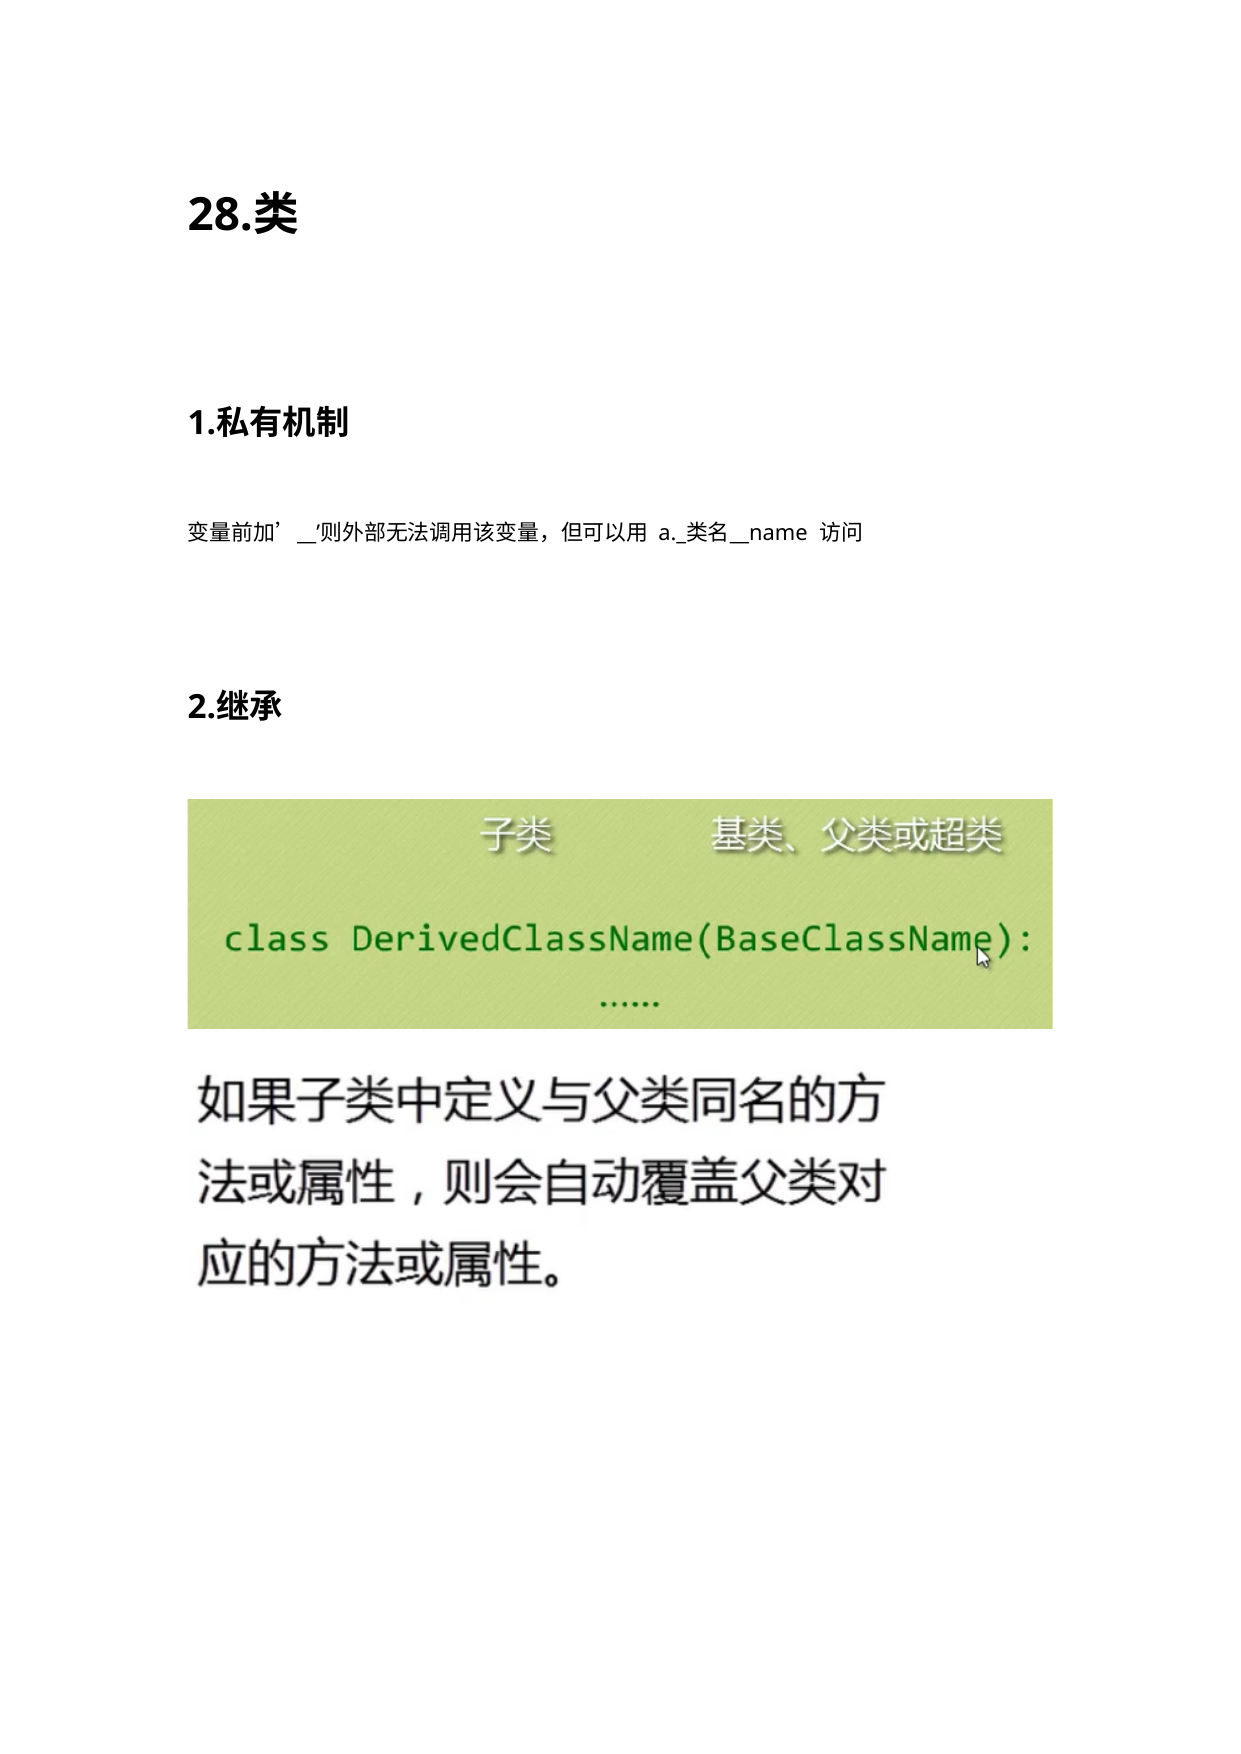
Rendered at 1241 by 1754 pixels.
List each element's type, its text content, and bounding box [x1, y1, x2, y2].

picture [187, 799, 1053, 1029]
subtitle 1.私有机制 [187, 388, 1053, 453]
picture [187, 1059, 903, 1304]
text 变量前加’__’则外部无法调用该变量，但可以用 a._类名__name 访问 [187, 515, 1053, 547]
subtitle 2.继承 [187, 672, 1053, 737]
subtitle 28.类 [187, 162, 1053, 259]
